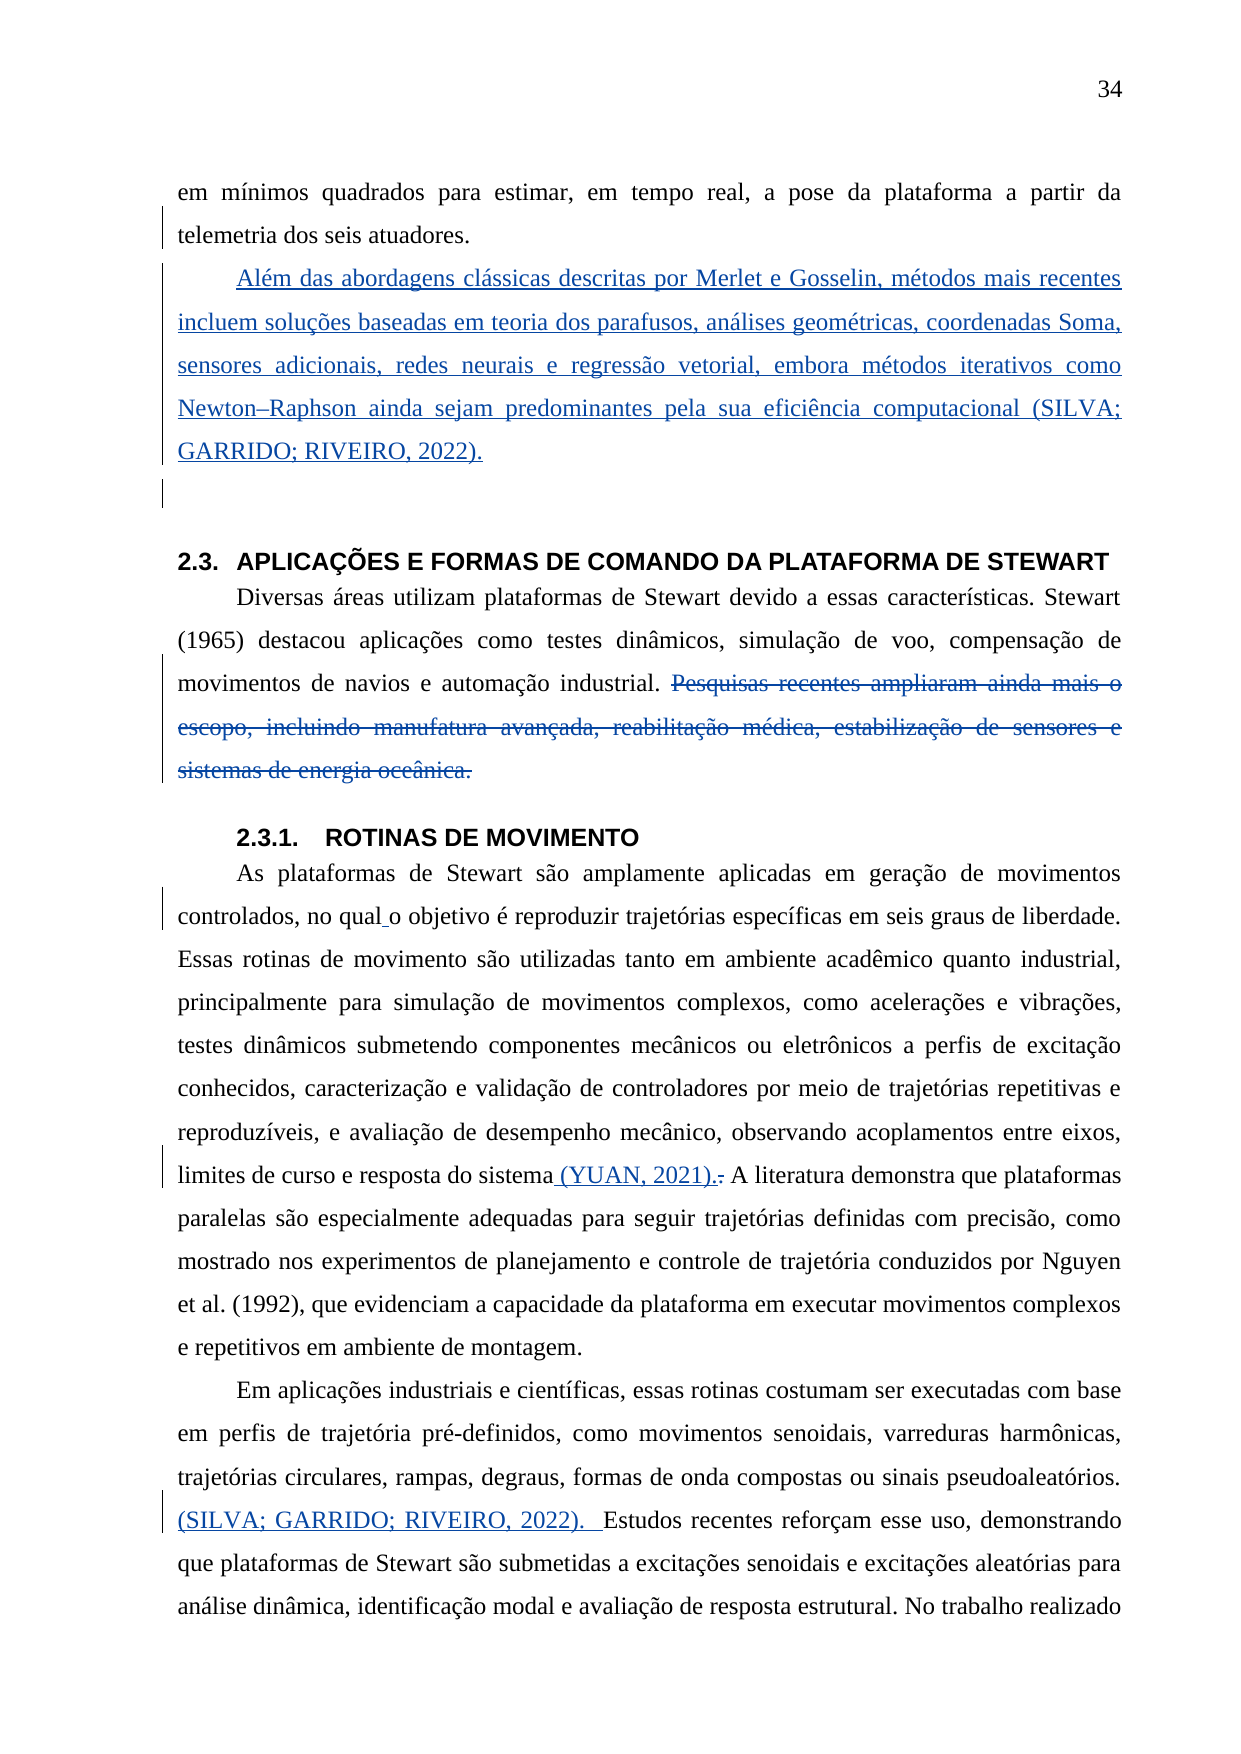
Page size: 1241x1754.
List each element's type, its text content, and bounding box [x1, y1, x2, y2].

text Diversas áreas utilizam plataformas de Stewart devido a essas características. Stewart (1965) destacou aplicações como testes dinâmicos, simulação de voo, compensação de movimentos de navios e automação industrial. [177, 728, 1122, 783]
text Diversas áreas utilizam plataformas de Stewart devido a essas características. Stewart (1965) destacou aplicações como testes dinâmicos, simulação de voo, compensação de movimentos de navios e automação industrial. [177, 582, 1122, 727]
text As plataformas de Stewart são amplamente aplicadas em geração de movimentos controlados, no qualo objetivo é reproduzir trajetórias específicas em seis graus de liberdade. Essas rotinas de movimento são utilizadas tanto em ambiente acadêmico quanto industrial, principalmente para simulação de movimentos complexos, como acelerações e vibrações, testes dinâmicos submetendo componentes mecânicos ou eletrônicos a perfis de excitação conhecidos, caracterização e validação de controladores por meio de trajetórias repetitivas e reproduzíveis, e avaliação de desempenho mecânico, observando acoplamentos entre eixos, limites de curso e resposta do sistema A literatura demonstra que plataformas paralelas são especialmente adequadas para seguir trajetórias definidas com precisão, como mostrado nos experimentos de planejamento e controle de trajetória conduzidos por Nguyen et al. (1992), que evidenciam a capacidade da plataforma em executar movimentos complexos e repetitivos em ambiente de montagem. [177, 858, 1122, 1361]
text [177, 177, 1122, 249]
text Aplicações e Formas de Comando da Plataforma de Stewart [177, 547, 1122, 576]
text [177, 1375, 1122, 1620]
text Rotinas de Movimento [236, 823, 1122, 852]
